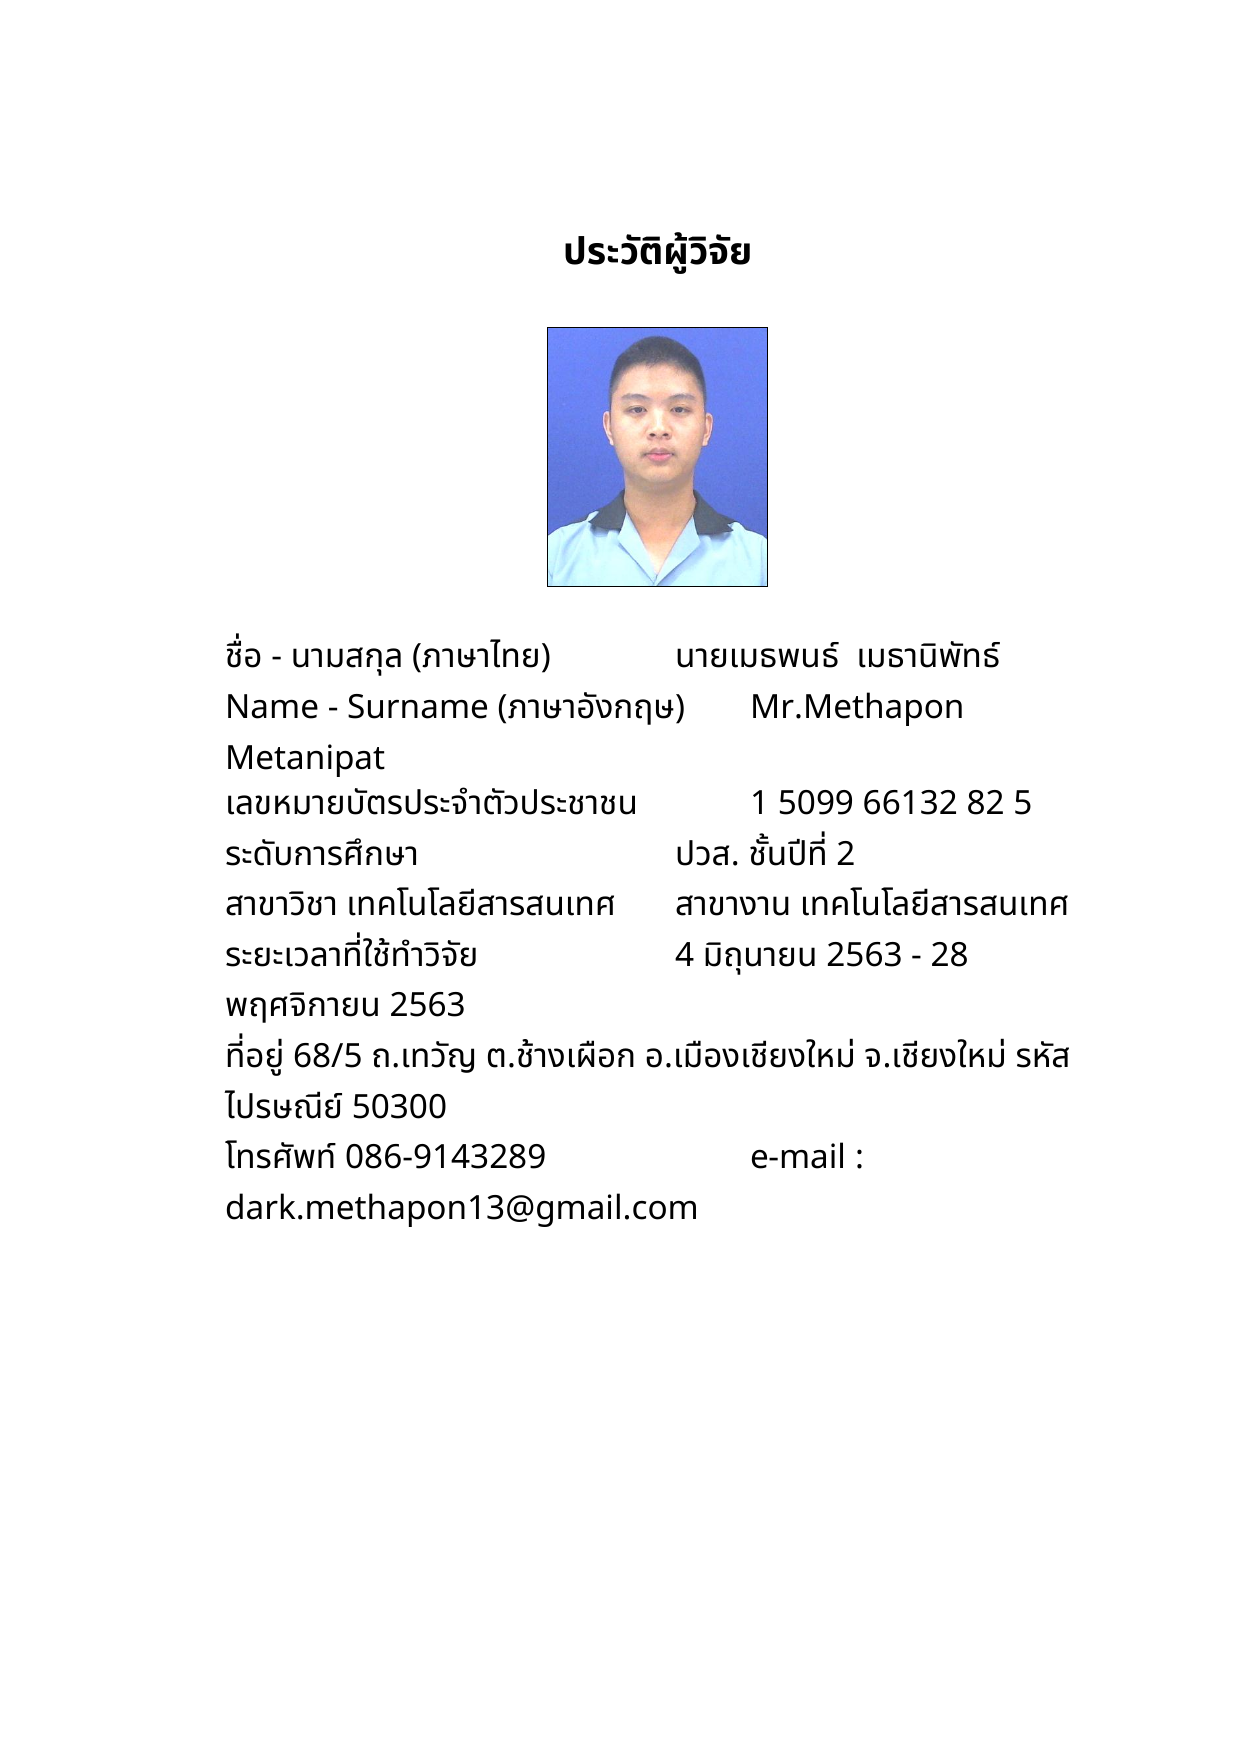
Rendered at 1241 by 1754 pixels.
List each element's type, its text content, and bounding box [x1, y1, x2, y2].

text โทรศัพท์ 086-9143289 e-mail : dark.methapon13@gmail.com [225, 1133, 1090, 1229]
text Name - Surname (ภาษาอังกฤษ) Mr.Methapon Metanipat [225, 683, 1090, 779]
text ประวัติผู้วิจัย [225, 225, 1090, 282]
text ชื่อ - นามสกุล (ภาษาไทย) นายเมธพนธ์ เมธานิพัทธ์ [225, 632, 1090, 683]
text สาขาวิชา เทคโนโลยีสารสนเทศ สาขางาน เทคโนโลยีสารสนเทศ [225, 880, 1090, 931]
picture [548, 328, 767, 586]
text ระดับการศึกษา ปวส. ชั้นปีที่ 2 [225, 829, 1090, 880]
text ที่อยู่ 68/5 ถ.เทวัญ ต.ช้างเผือก อ.เมืองเชียงใหม่ จ.เชียงใหม่ รหัสไปรษณีย์ 50300 [225, 1032, 1090, 1133]
text เลขหมายบัตรประจำตัวประชาชน 1 5099 66132 82 5 [225, 779, 1090, 829]
text ระยะเวลาที่ใช้ทำวิจัย 4 มิถุนายน 2563 - 28 พฤศจิกายน 2563 [225, 931, 1090, 1032]
